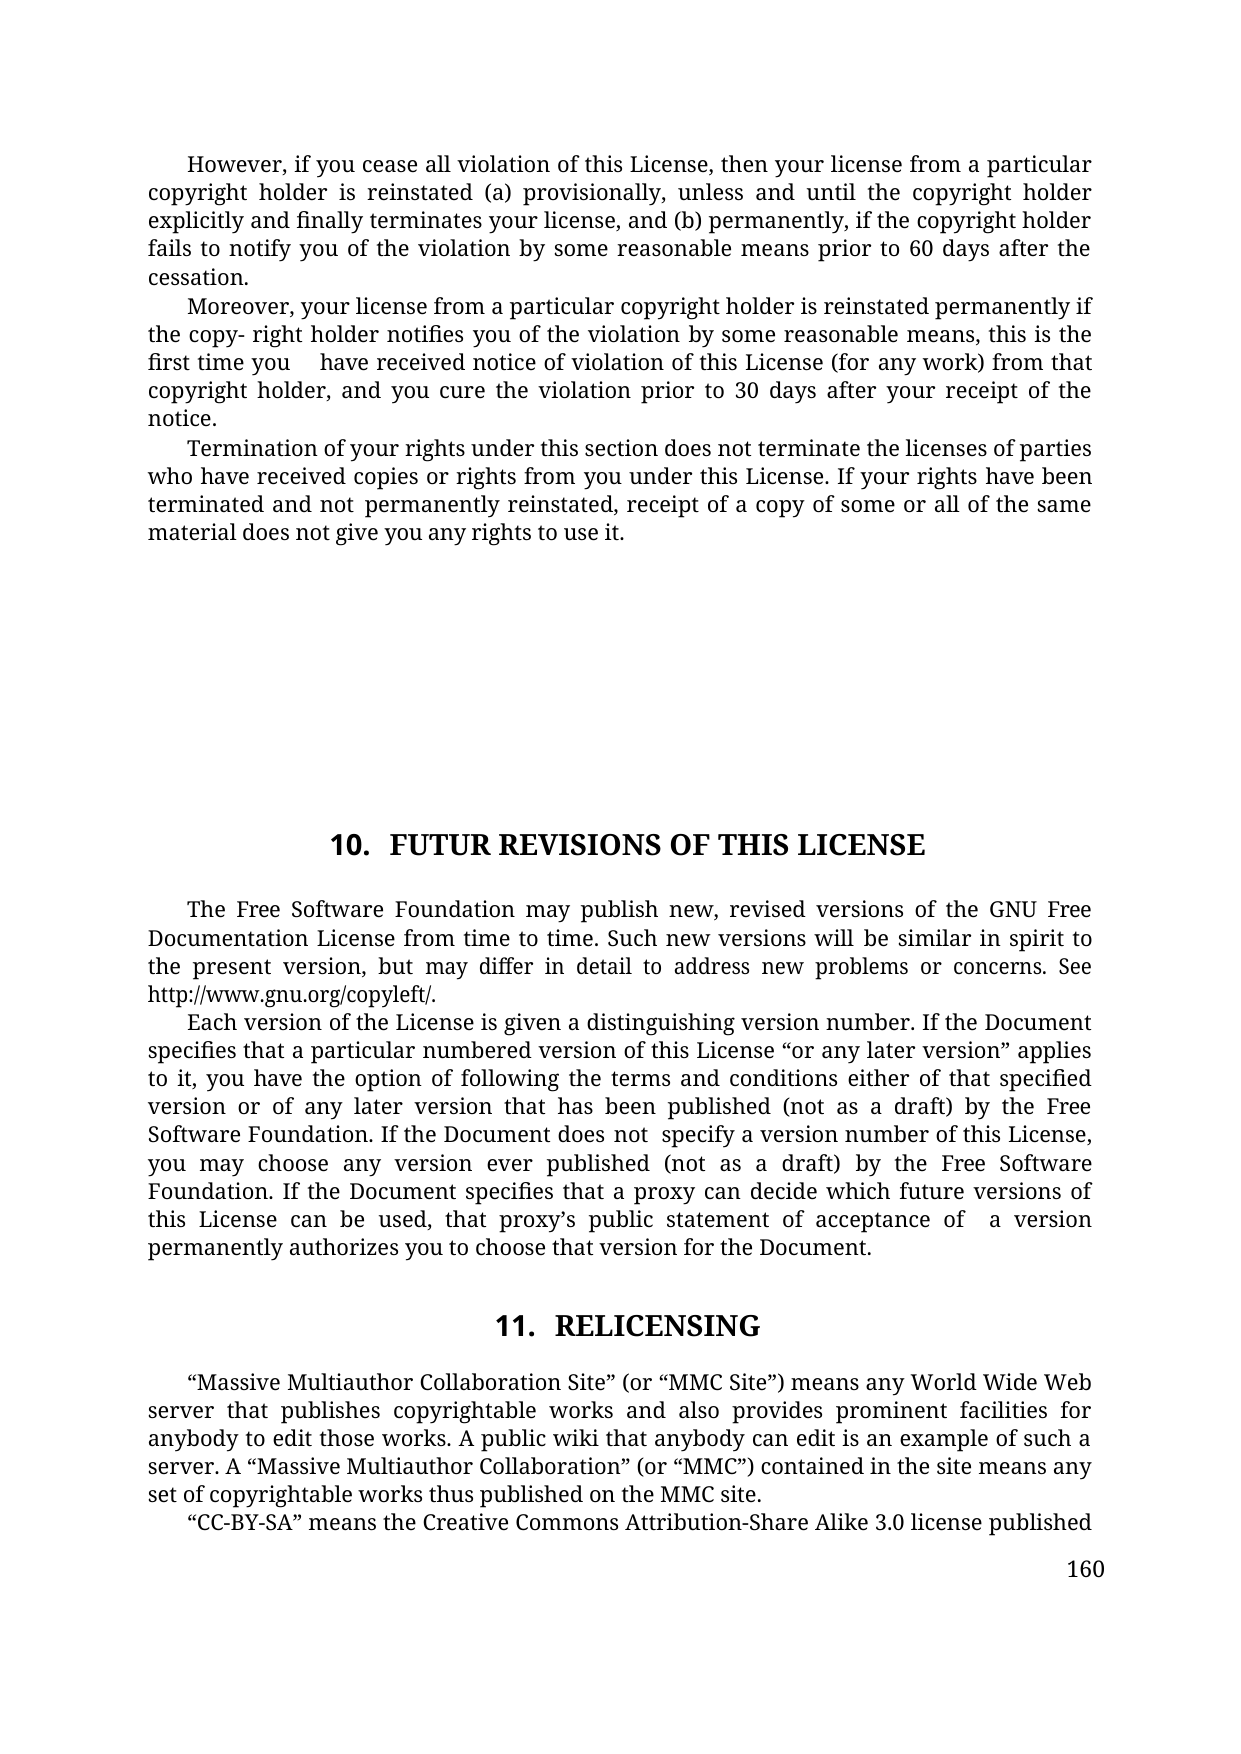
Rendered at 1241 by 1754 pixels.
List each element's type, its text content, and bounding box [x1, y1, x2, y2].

text Moreover, your license from a particular copyright holder is reinstated permanently if the copy- right holder notifies you of the violation by some reasonable means, this is the first time you have received notice of violation of this License (for any work) from that copyright holder, and you cure the violation prior to 30 days after your receipt of the notice. [148, 292, 1093, 432]
text Termination of your rights under this section does not terminate the licenses of parties who have received copies or rights from you under this License. If your rights have been terminated and not permanently reinstated, receipt of a copy of some or all of the same material does not give you any rights to use it. [148, 433, 1093, 546]
text However, if you cease all violation of this License, then your license from a particular copyright holder is reinstated (a) provisionally, unless and until the copyright holder explicitly and finally terminates your license, and (b) permanently, if the copyright holder fails to notify you of the violation by some reasonable means prior to 60 days after the cessation. [148, 150, 1093, 291]
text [148, 1508, 1093, 1536]
text The Free Software Foundation may publish new, revised versions of the GNU Free Documentation License from time to time. Such new versions will be similar in spirit to the present version, but may differ in detail to address new problems or concerns. See http://www.gnu.org/copyleft/. [148, 895, 1093, 1008]
list RELICENSING [150, 1305, 1105, 1344]
text “Massive Multiauthor Collaboration Site” (or “MMC Site”) means any World Wide Web server that publishes copyrightable works and also provides prominent facilities for anybody to edit those works. A public wiki that anybody can edit is an example of such a server. A “Massive Multiauthor Collaboration” (or “MMC”) contained in the site means any set of copyrightable works thus published on the MMC site. [148, 1368, 1093, 1508]
list FUTUR REVISIONS OF THIS LICENSE [150, 824, 1105, 864]
text Each version of the License is given a distinguishing version number. If the Document specifies that a particular numbered version of this License “or any later version” applies to it, you have the option of following the terms and conditions either of that specified version or of any later version that has been published (not as a draft) by the Free Software Foundation. If the Document does not specify a version number of this License, you may choose any version ever published (not as a draft) by the Free Software Foundation. If the Document specifies that a proxy can decide which future versions of this License can be used, that proxy’s public statement of acceptance of a version permanently authorizes you to choose that version for the Document. [148, 1008, 1093, 1261]
